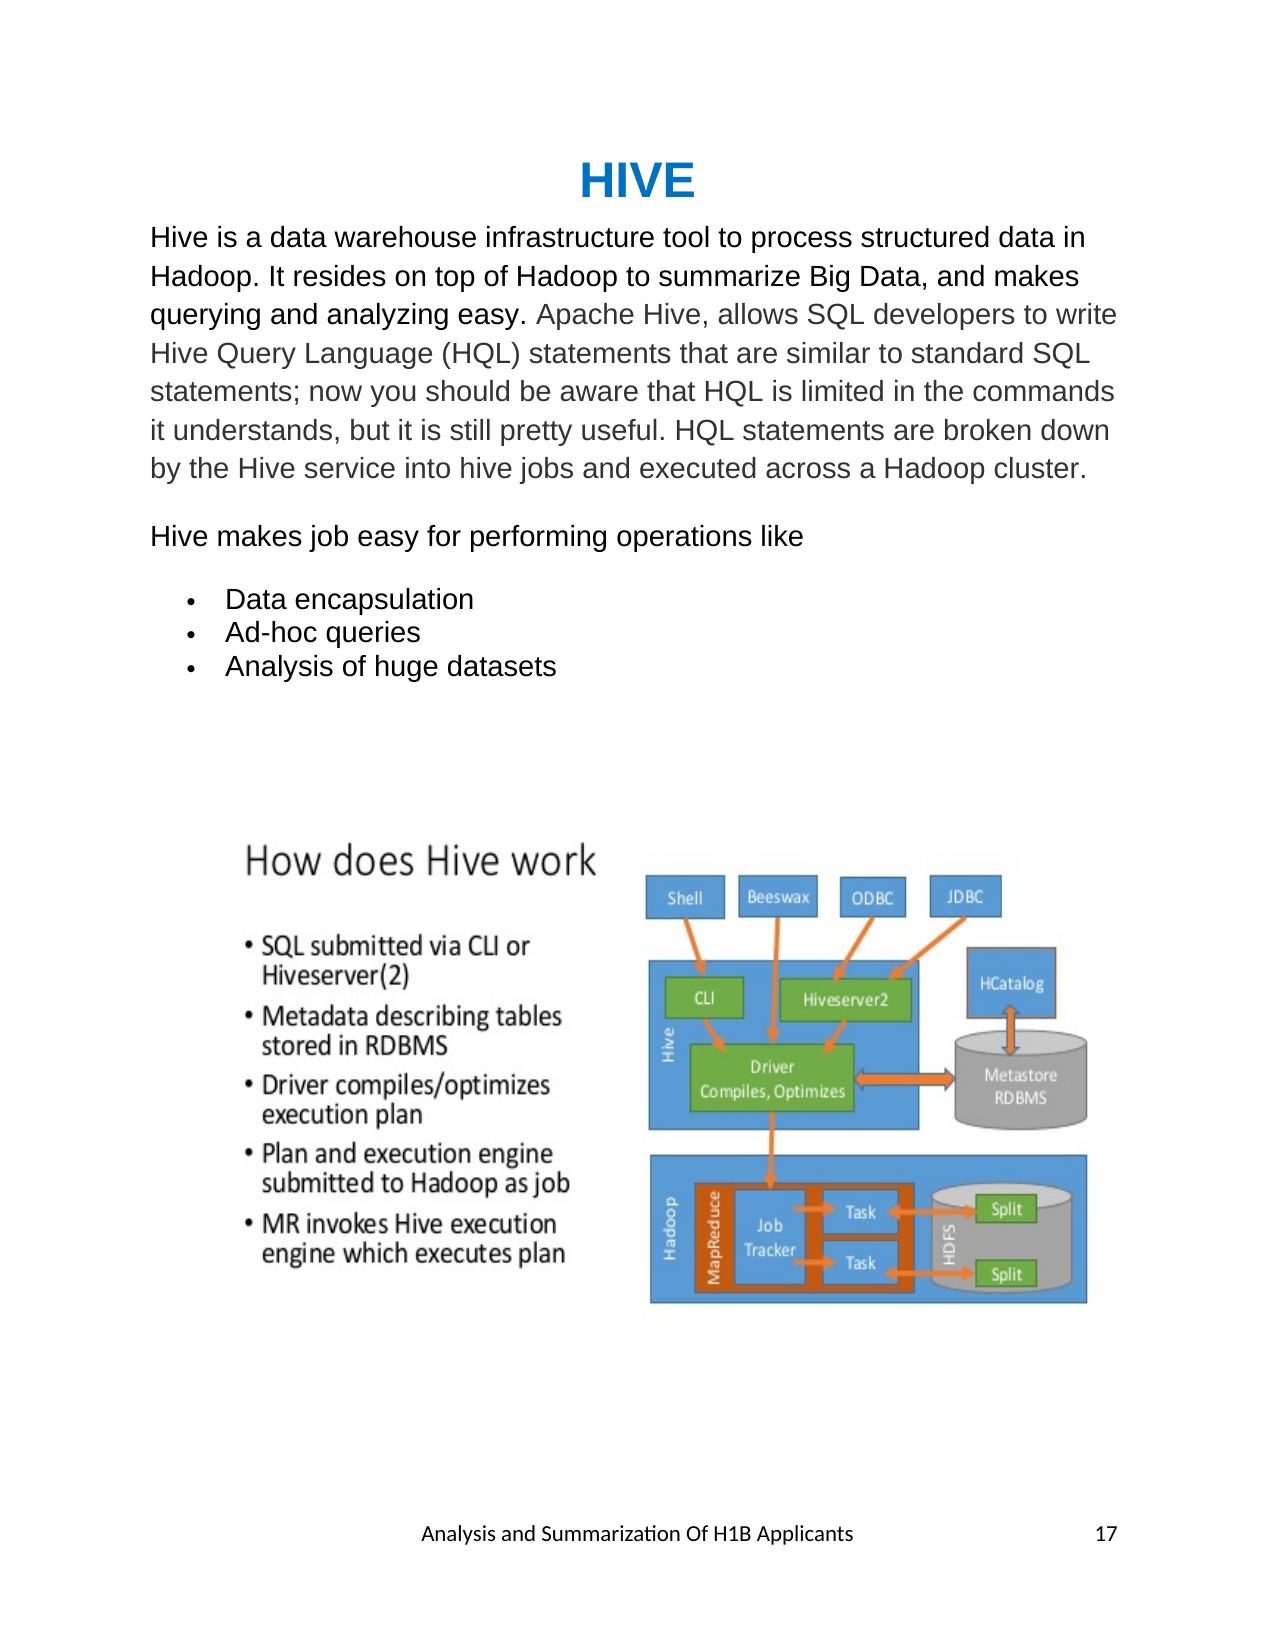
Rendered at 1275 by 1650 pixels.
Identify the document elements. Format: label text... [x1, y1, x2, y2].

text HIVE [157, 150, 1117, 207]
text Hive makes job easy for performing operations like [150, 519, 1125, 552]
list Data encapsulation [187, 582, 1125, 615]
picture [172, 774, 1111, 1361]
list Analysis of huge datasets [187, 649, 1125, 682]
list Ad-hoc queries [187, 615, 1125, 649]
text Hive is a data warehouse infrastructure tool to process structured data in Hadoop. It resides on top of Hadoop to summarize Big Data, and makes querying and analyzing easy. Apache Hive, allows SQL developers to write Hive Query Language (HQL) statements that are similar to standard SQL statements; now you should be aware that HQL is limited in the commands it understands, but it is still pretty useful. HQL statements are broken down by the Hive service into hive jobs and executed across a Hadoop cluster. [150, 220, 1120, 485]
